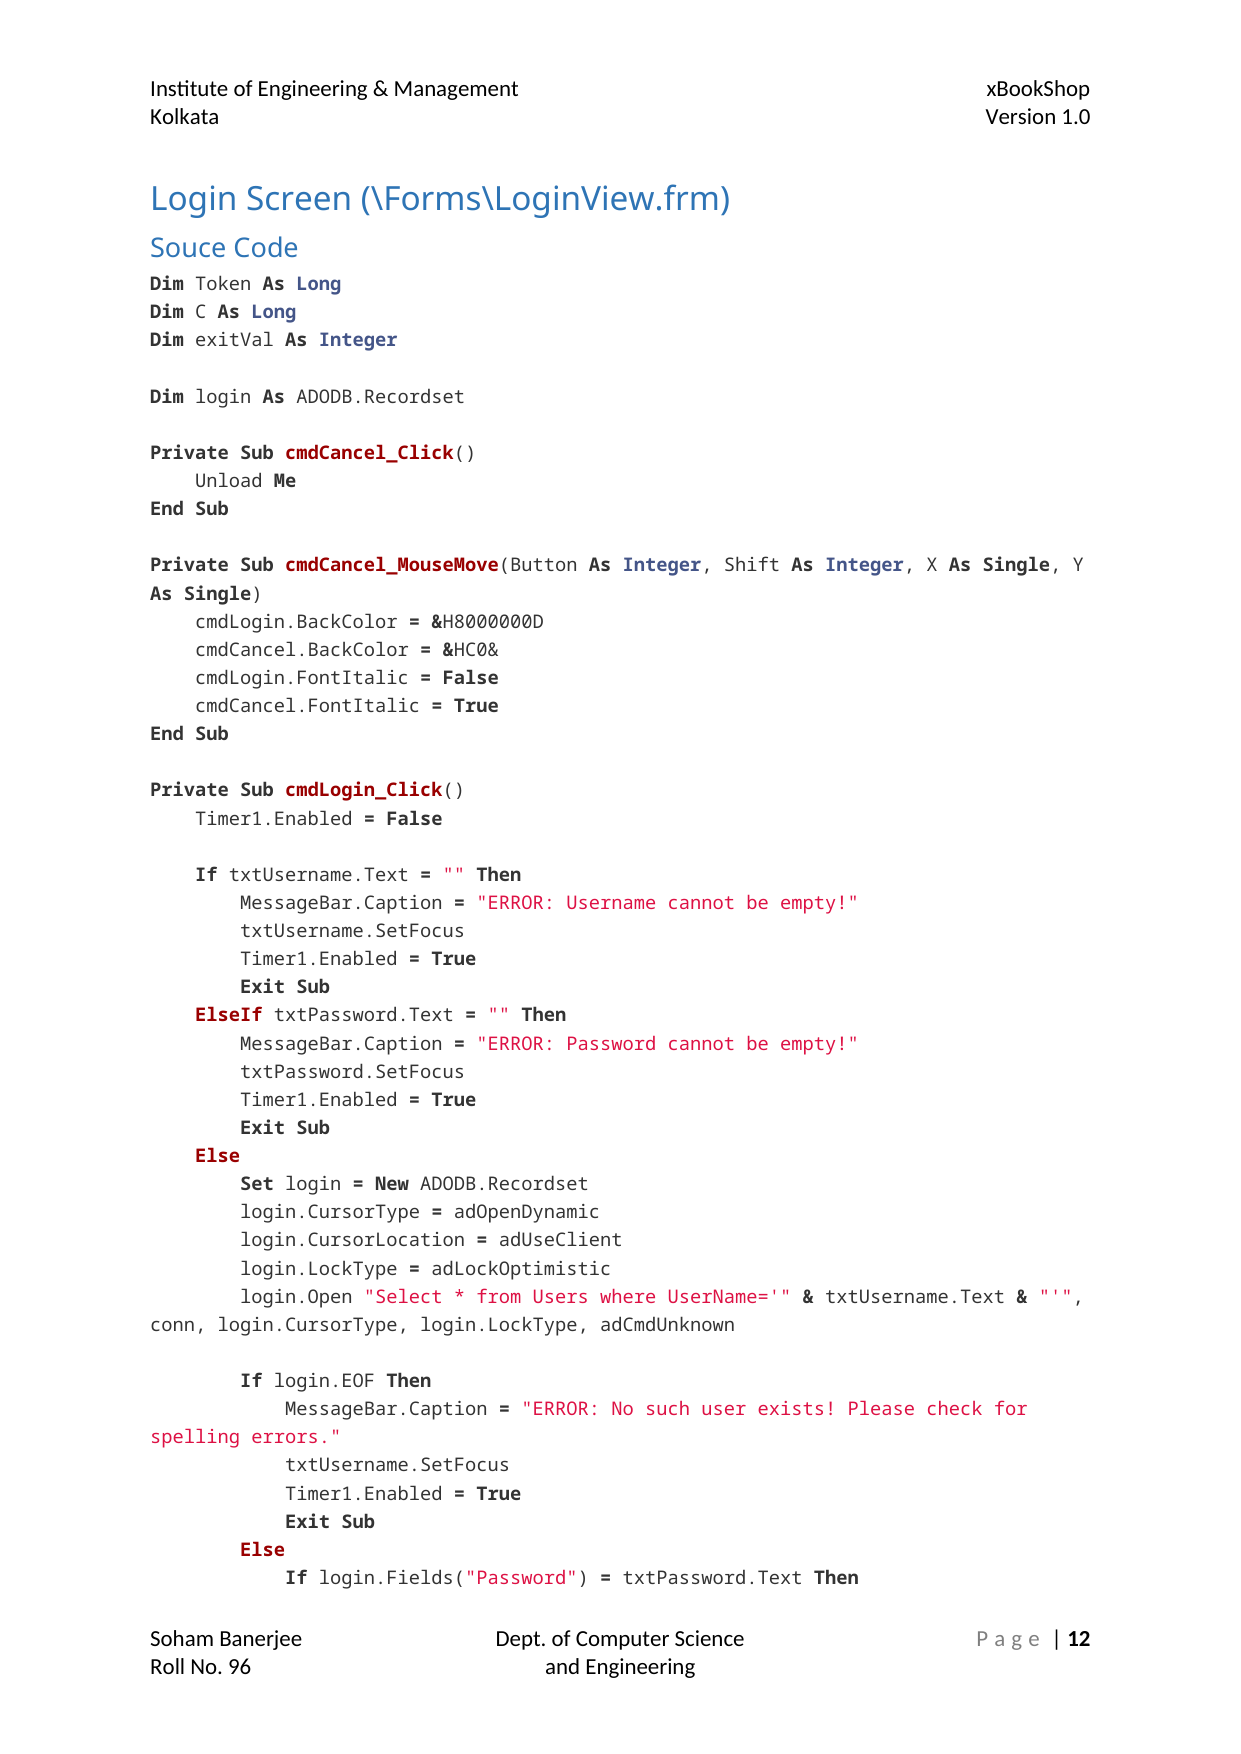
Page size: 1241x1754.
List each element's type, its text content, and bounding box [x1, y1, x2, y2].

text Else [150, 1533, 1090, 1562]
text login.CursorType = adOpenDynamic [150, 1196, 1090, 1224]
text ElseIf txtPassword.Text = "" Then [150, 999, 1090, 1027]
text Timer1.Enabled = True [150, 943, 1090, 971]
text Set login = New ADODB.Recordset [150, 1168, 1090, 1196]
subtitle Login Screen (\Forms\LoginView.frm) [150, 175, 1090, 220]
text login.CursorLocation = adUseClient [150, 1224, 1090, 1252]
text txtPassword.SetFocus [150, 1055, 1090, 1083]
text Private Sub cmdCancel_Click() [150, 437, 1090, 465]
text MessageBar.Caption = "ERROR: No such user exists! Please check for spelling errors." [150, 1393, 1090, 1449]
text txtUsername.SetFocus [150, 1449, 1090, 1477]
text Exit Sub [150, 1505, 1090, 1533]
text Dim login As ADODB.Recordset [150, 380, 1090, 408]
text Unload Me [150, 465, 1090, 493]
text If txtUsername.Text = "" Then [150, 858, 1090, 887]
text If login.Fields("Password") = txtPassword.Text Then [150, 1562, 1090, 1590]
text Private Sub cmdCancel_MouseMove(Button As Integer, Shift As Integer, X As Single, Y As Single) [150, 549, 1090, 605]
text Timer1.Enabled = True [150, 1477, 1090, 1505]
text cmdLogin.FontItalic = False [150, 662, 1090, 690]
text cmdCancel.FontItalic = True [150, 690, 1090, 718]
text End Sub [150, 718, 1090, 746]
text cmdLogin.BackColor = &H8000000D [150, 605, 1090, 633]
text Dim C As Long [150, 296, 1090, 324]
text MessageBar.Caption = "ERROR: Password cannot be empty!" [150, 1027, 1090, 1055]
text cmdCancel.BackColor = &HC0& [150, 633, 1090, 662]
text Dim exitVal As Integer [150, 324, 1090, 352]
text Else [150, 1140, 1090, 1168]
subtitle Souce Code [150, 228, 1090, 265]
text Exit Sub [150, 1112, 1090, 1140]
text Dim Token As Long [150, 268, 1090, 296]
text login.LockType = adLockOptimistic [150, 1252, 1090, 1280]
text MessageBar.Caption = "ERROR: Username cannot be empty!" [150, 887, 1090, 915]
text Timer1.Enabled = True [150, 1083, 1090, 1112]
text End Sub [150, 493, 1090, 521]
text Timer1.Enabled = False [150, 802, 1090, 830]
text txtUsername.SetFocus [150, 915, 1090, 943]
text Private Sub cmdLogin_Click() [150, 774, 1090, 802]
text Exit Sub [150, 971, 1090, 999]
text login.Open "Select * from Users where UserName='" & txtUsername.Text & "'", conn, login.CursorType, login.LockType, adCmdUnknown [150, 1280, 1090, 1337]
text If login.EOF Then [150, 1365, 1090, 1393]
